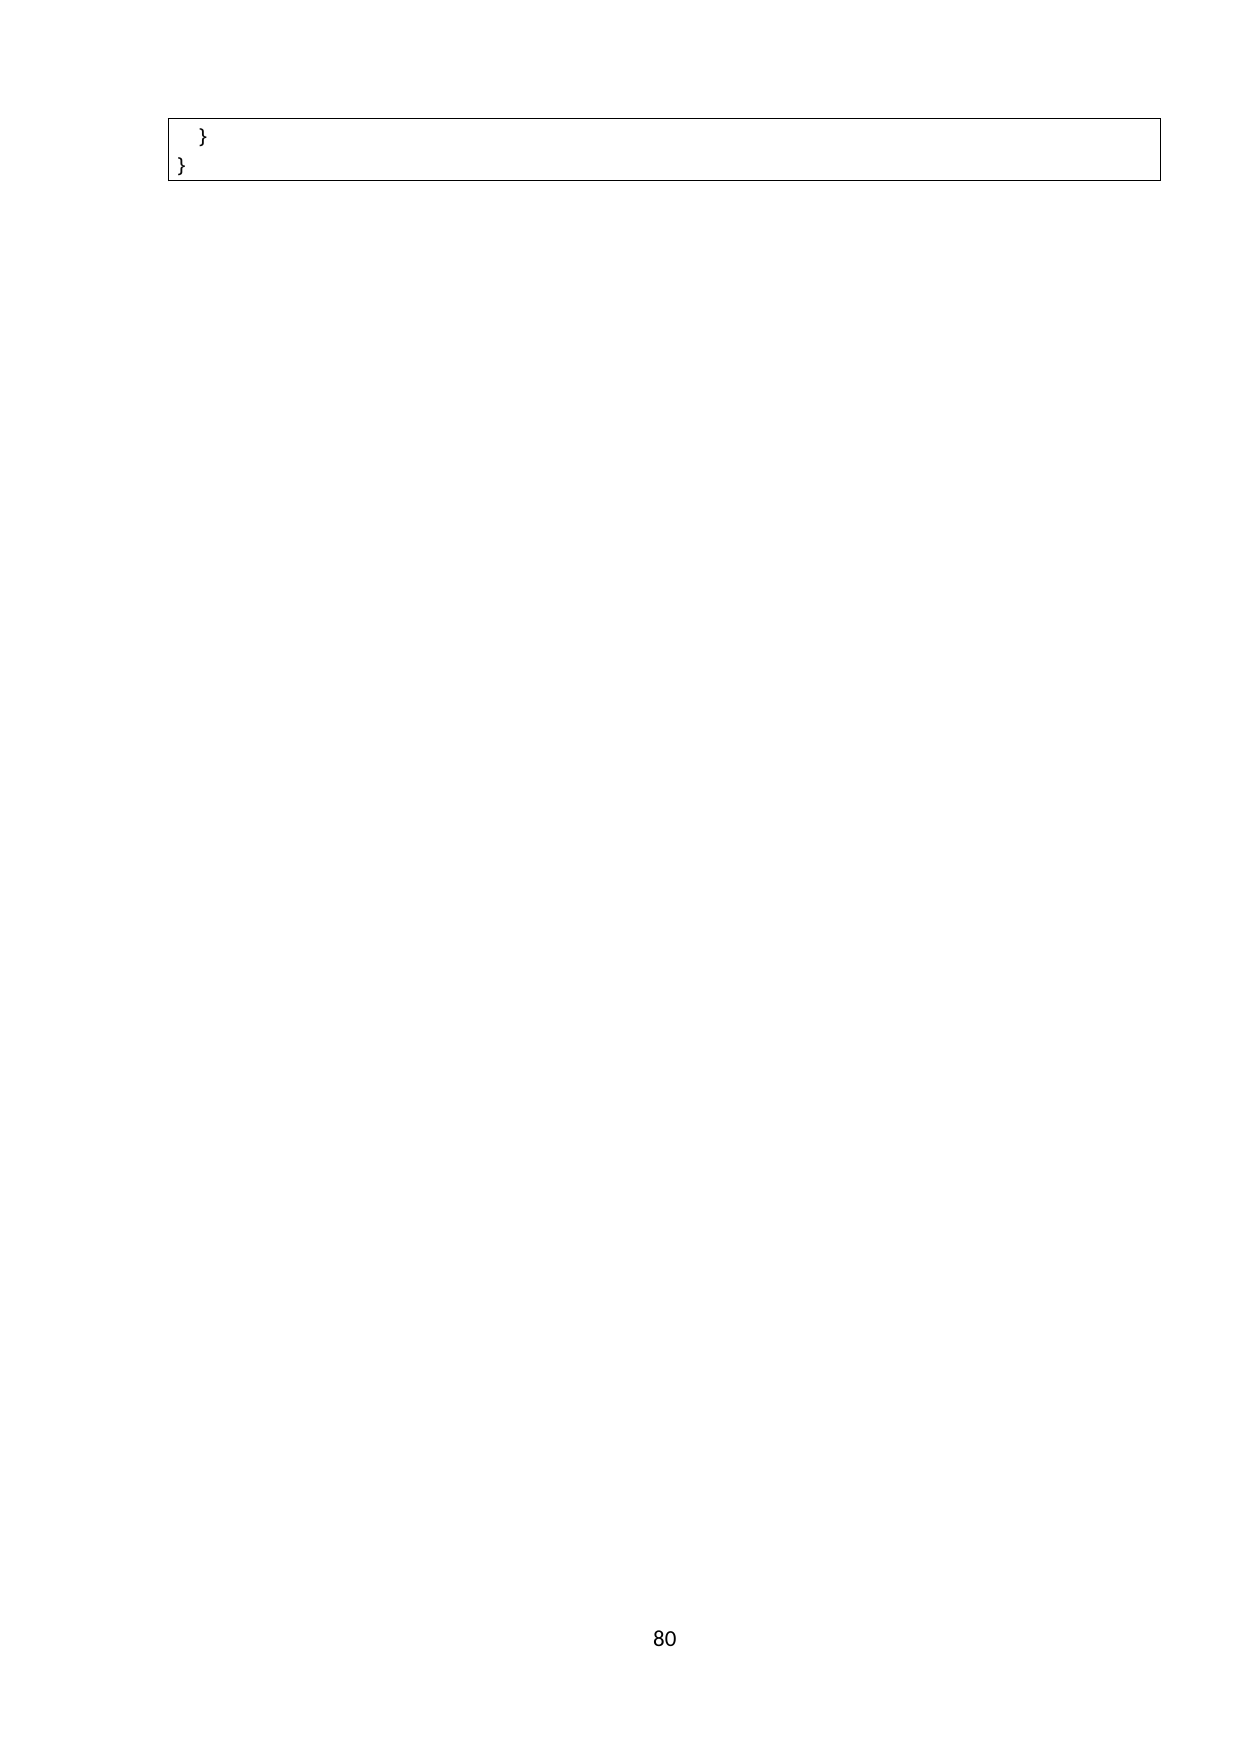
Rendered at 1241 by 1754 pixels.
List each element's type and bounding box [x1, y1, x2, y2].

text [169, 119, 1160, 180]
